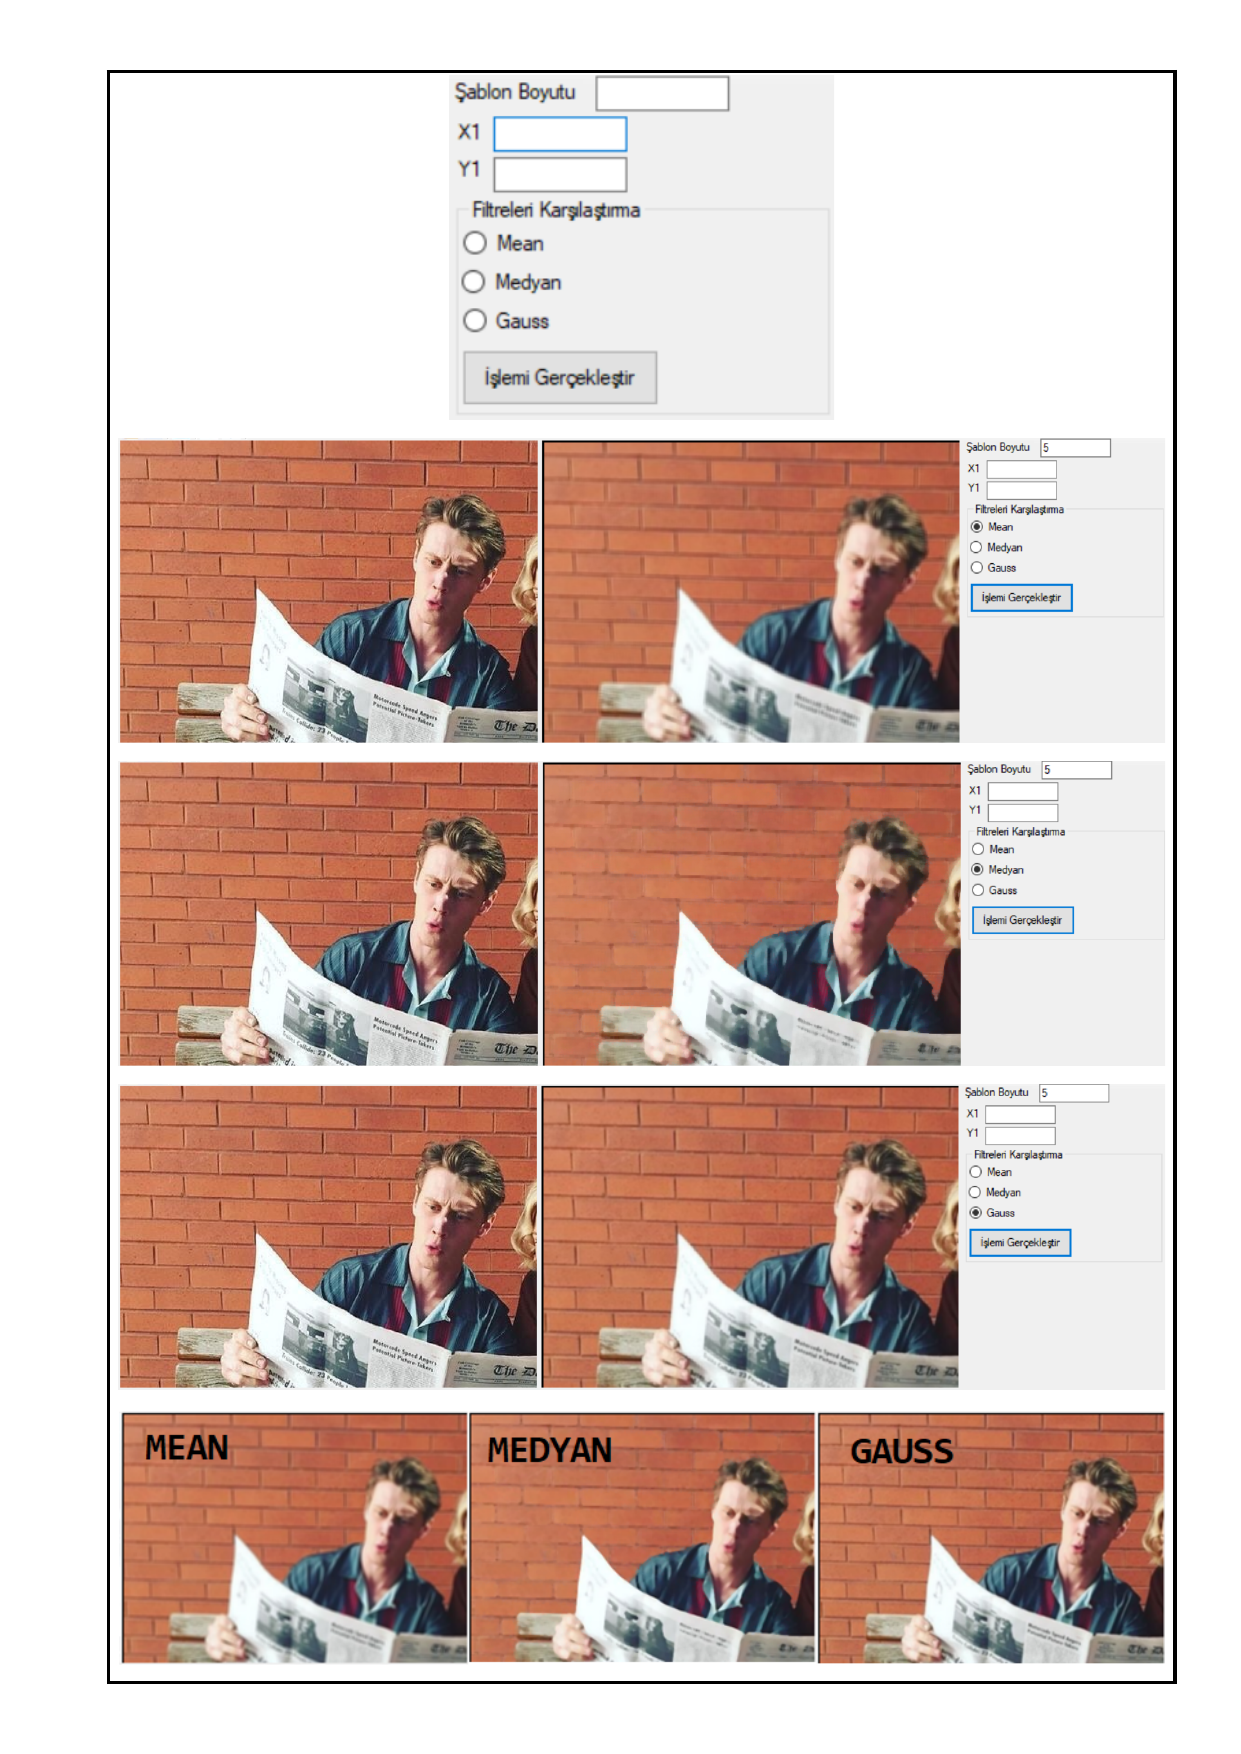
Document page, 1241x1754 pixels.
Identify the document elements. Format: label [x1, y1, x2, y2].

picture [449, 75, 835, 420]
picture [118, 761, 1166, 1066]
picture [118, 438, 1166, 743]
picture [118, 1084, 1166, 1390]
picture [118, 1408, 1166, 1666]
